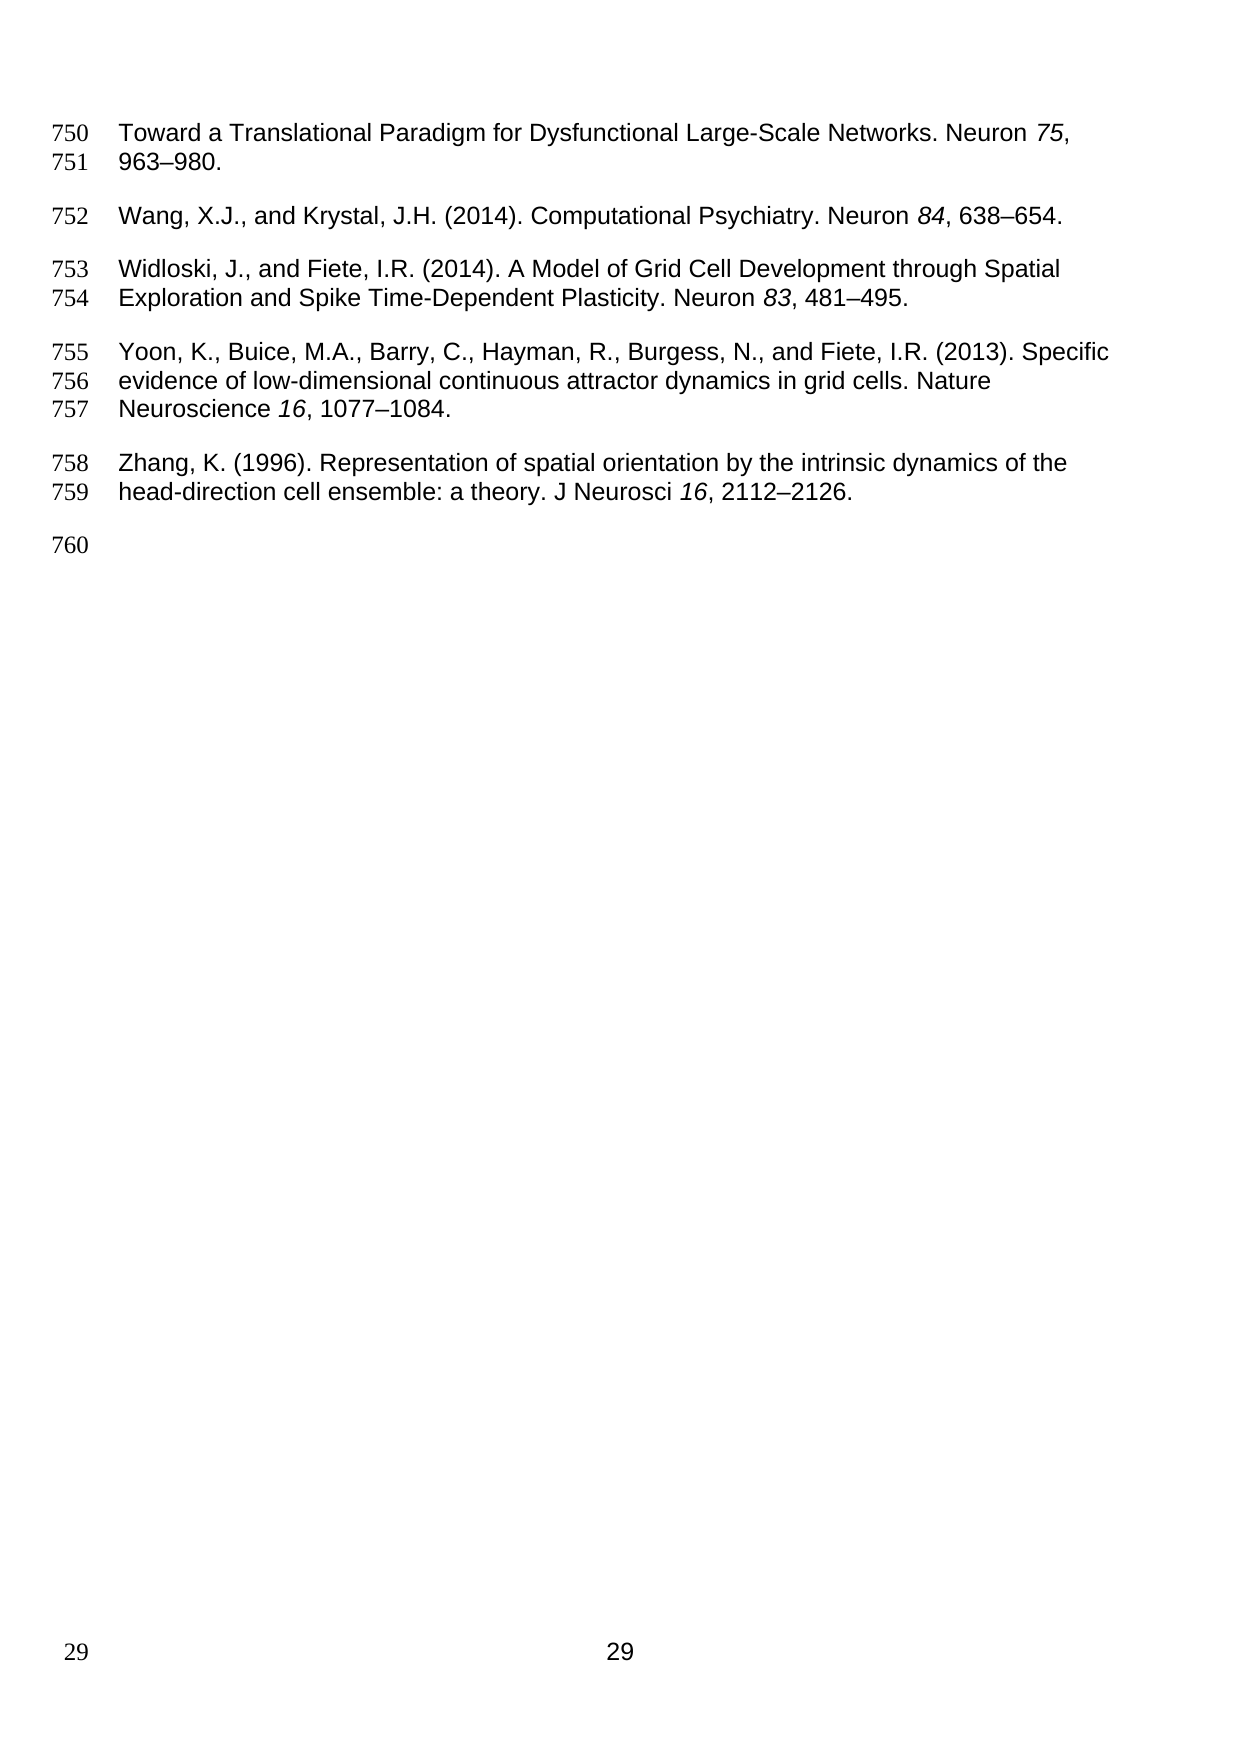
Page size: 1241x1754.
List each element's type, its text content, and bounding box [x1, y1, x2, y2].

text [118, 118, 1122, 176]
text Widloski, J., and Fiete, I.R. (2014). A Model of Grid Cell Development through Spatial Exploration and Spike Time-Dependent Plasticity. Neuron 83, 481–495. [118, 254, 1122, 312]
text Wang, X.J., and Krystal, J.H. (2014). Computational Psychiatry. Neuron 84, 638–654. [118, 201, 1122, 229]
text Yoon, K., Buice, M.A., Barry, C., Hayman, R., Burgess, N., and Fiete, I.R. (2013). Specific evidence of low-dimensional continuous attractor dynamics in grid cells. Nature Neuroscience 16, 1077–1084. [118, 337, 1122, 423]
text Zhang, K. (1996). Representation of spatial orientation by the intrinsic dynamics of the head-direction cell ensemble: a theory. J Neurosci 16, 2112–2126. [118, 448, 1122, 506]
